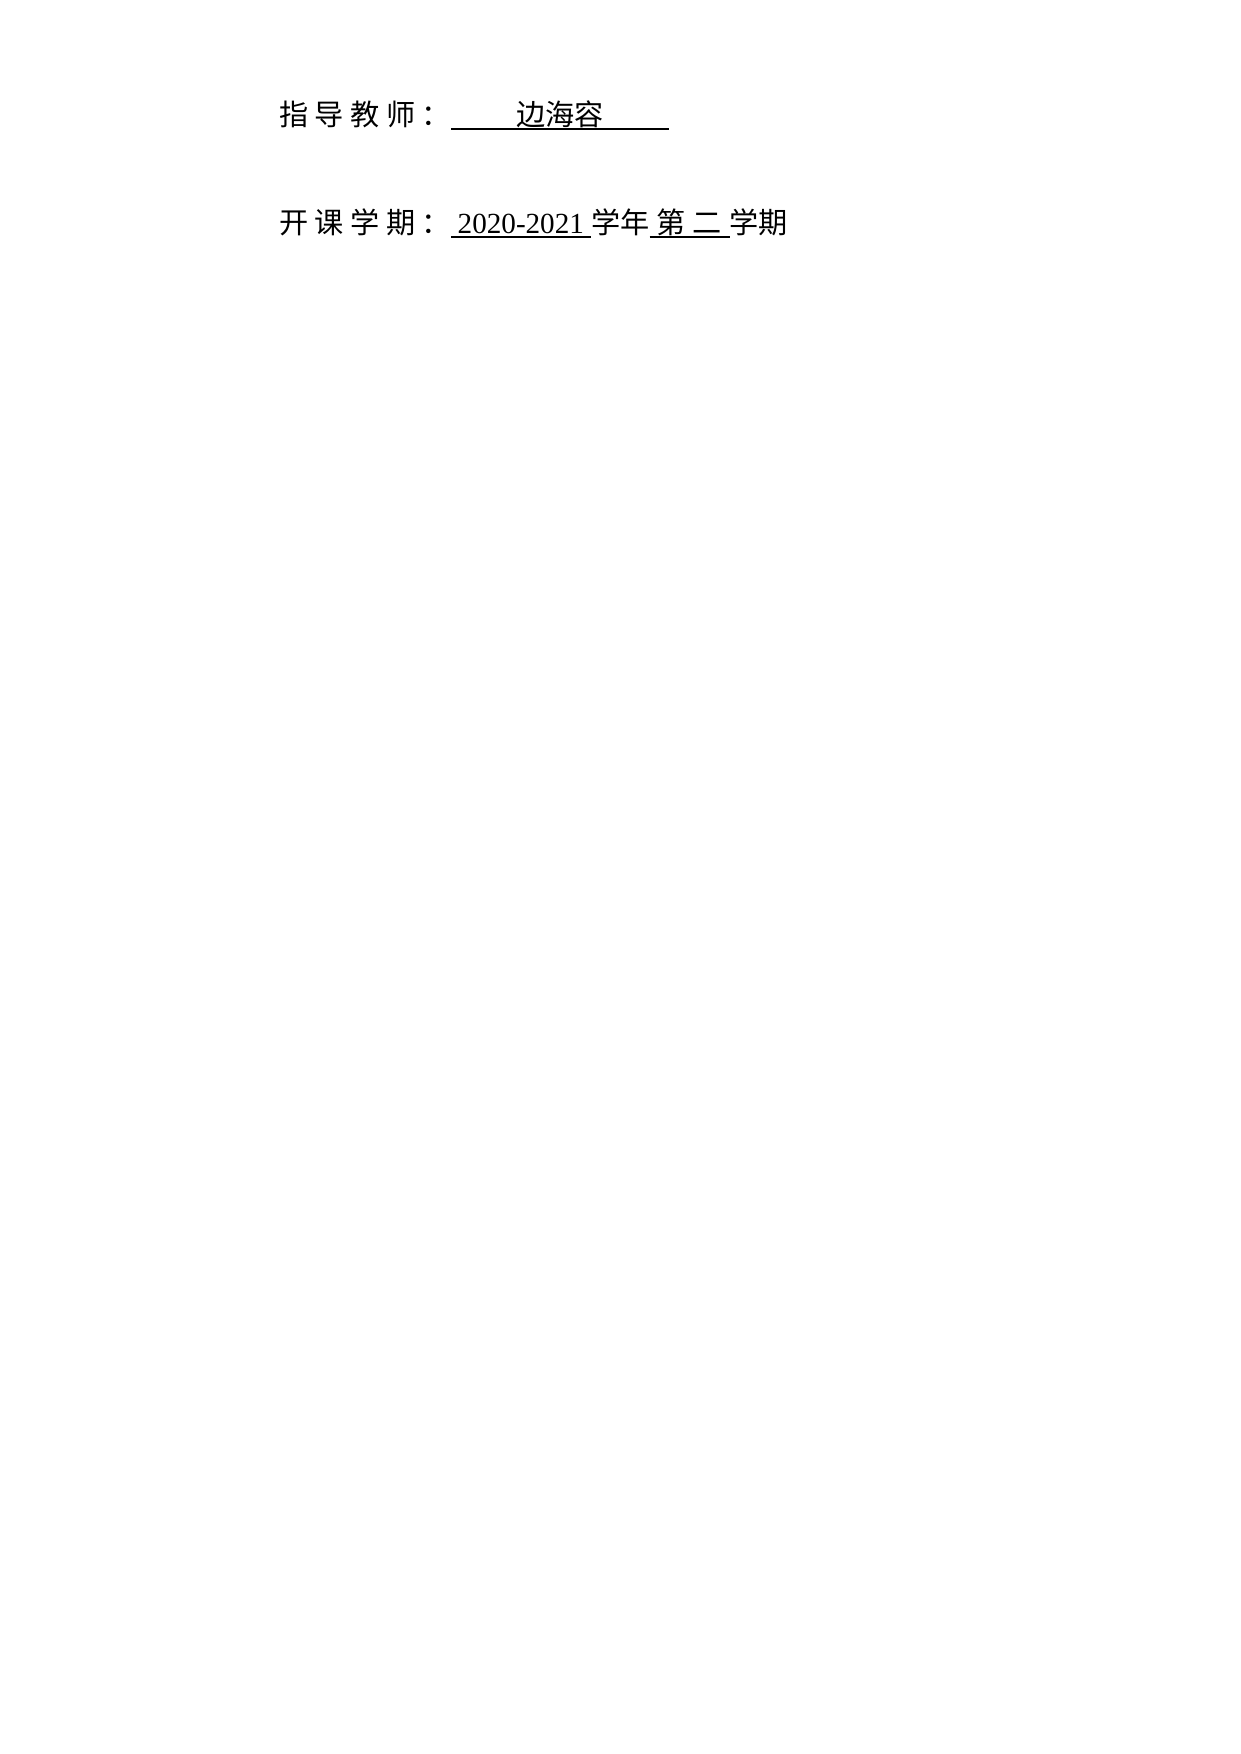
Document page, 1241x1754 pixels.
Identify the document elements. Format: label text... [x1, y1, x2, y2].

text 开 课 学 期 ： 2020-2021 学年 第 二 学期 [75, 188, 1165, 253]
text 指 导 教 师 ： 边海容 [75, 81, 1165, 146]
